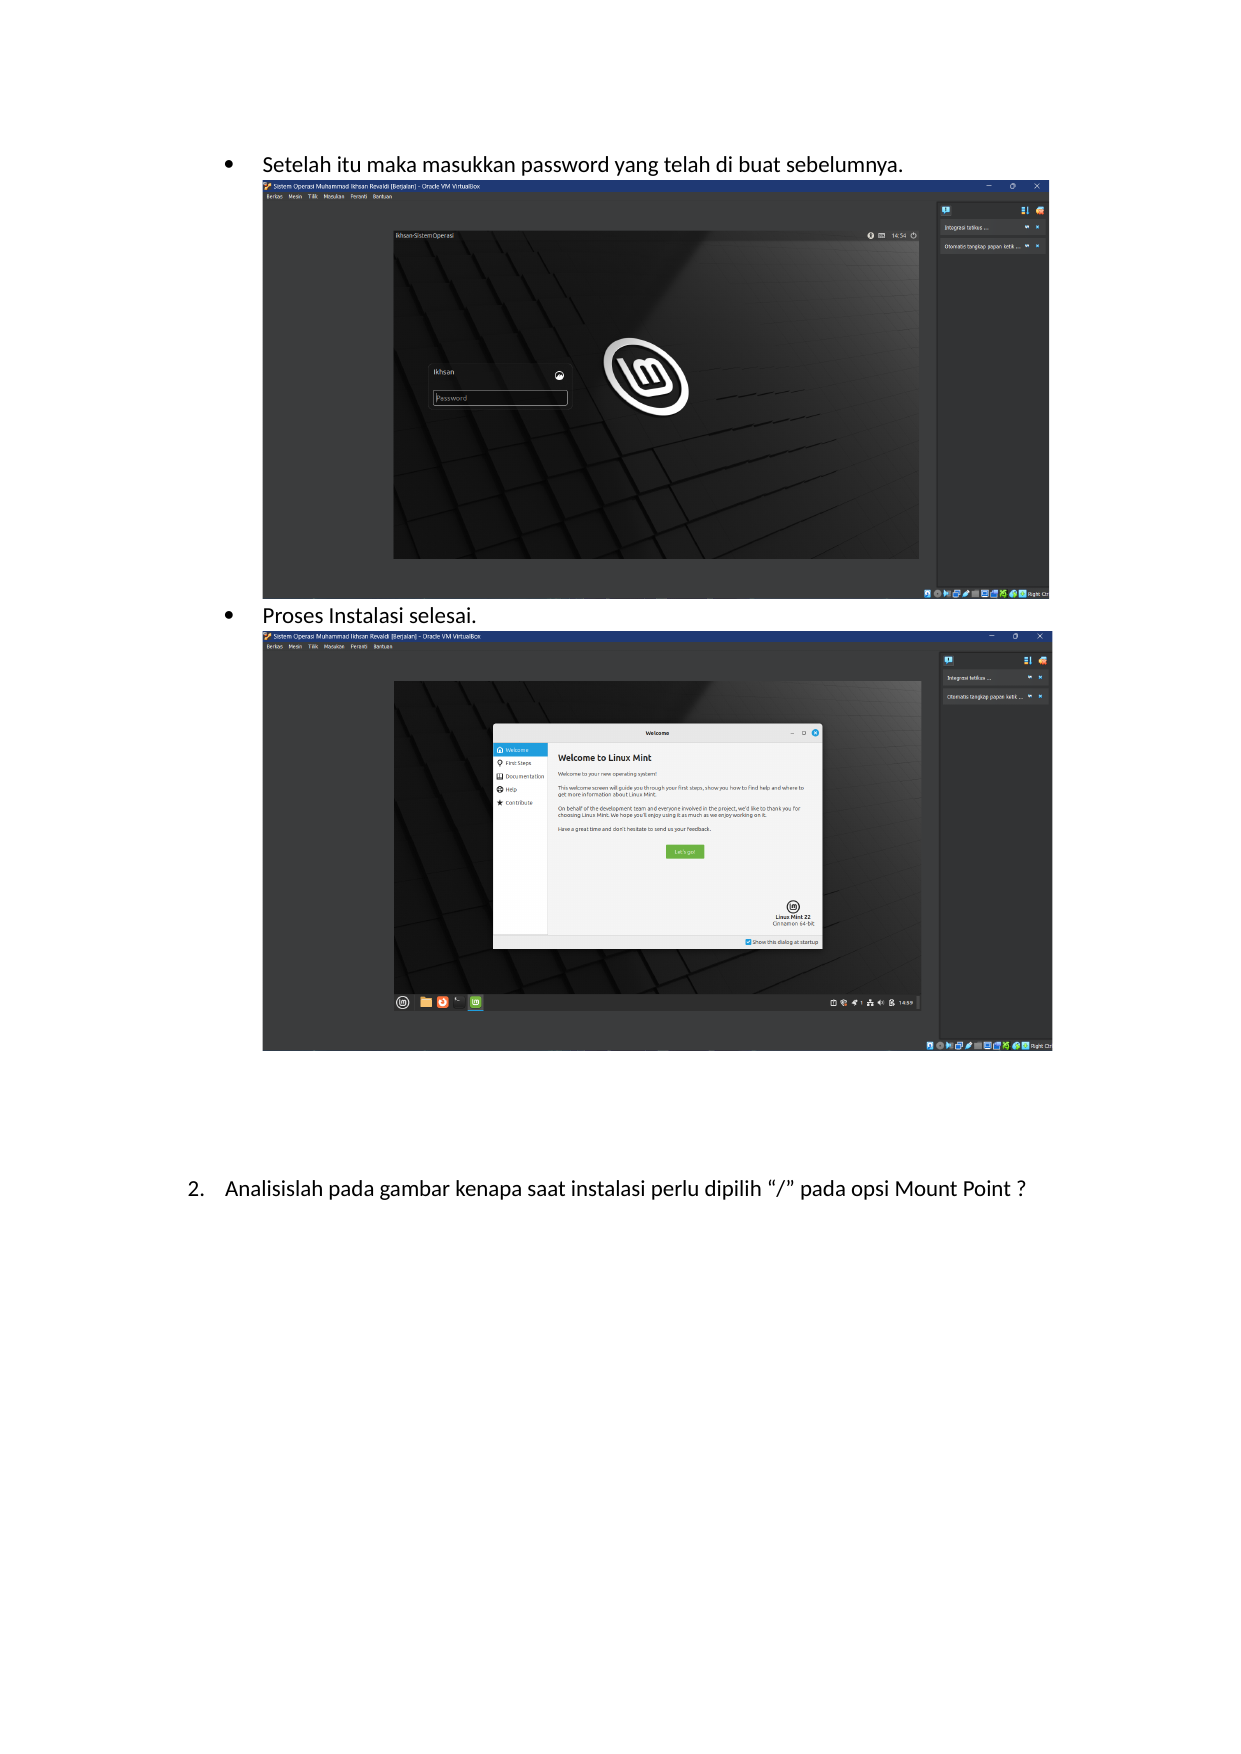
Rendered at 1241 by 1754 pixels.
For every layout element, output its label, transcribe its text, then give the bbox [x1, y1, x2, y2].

picture [262, 631, 1053, 1051]
list Proses Instalasi selesai. [225, 601, 1090, 629]
picture [262, 180, 1050, 599]
list Analisislah pada gambar kenapa saat instalasi perlu dipilih “/” pada opsi Mount Point ? [187, 1174, 1090, 1202]
